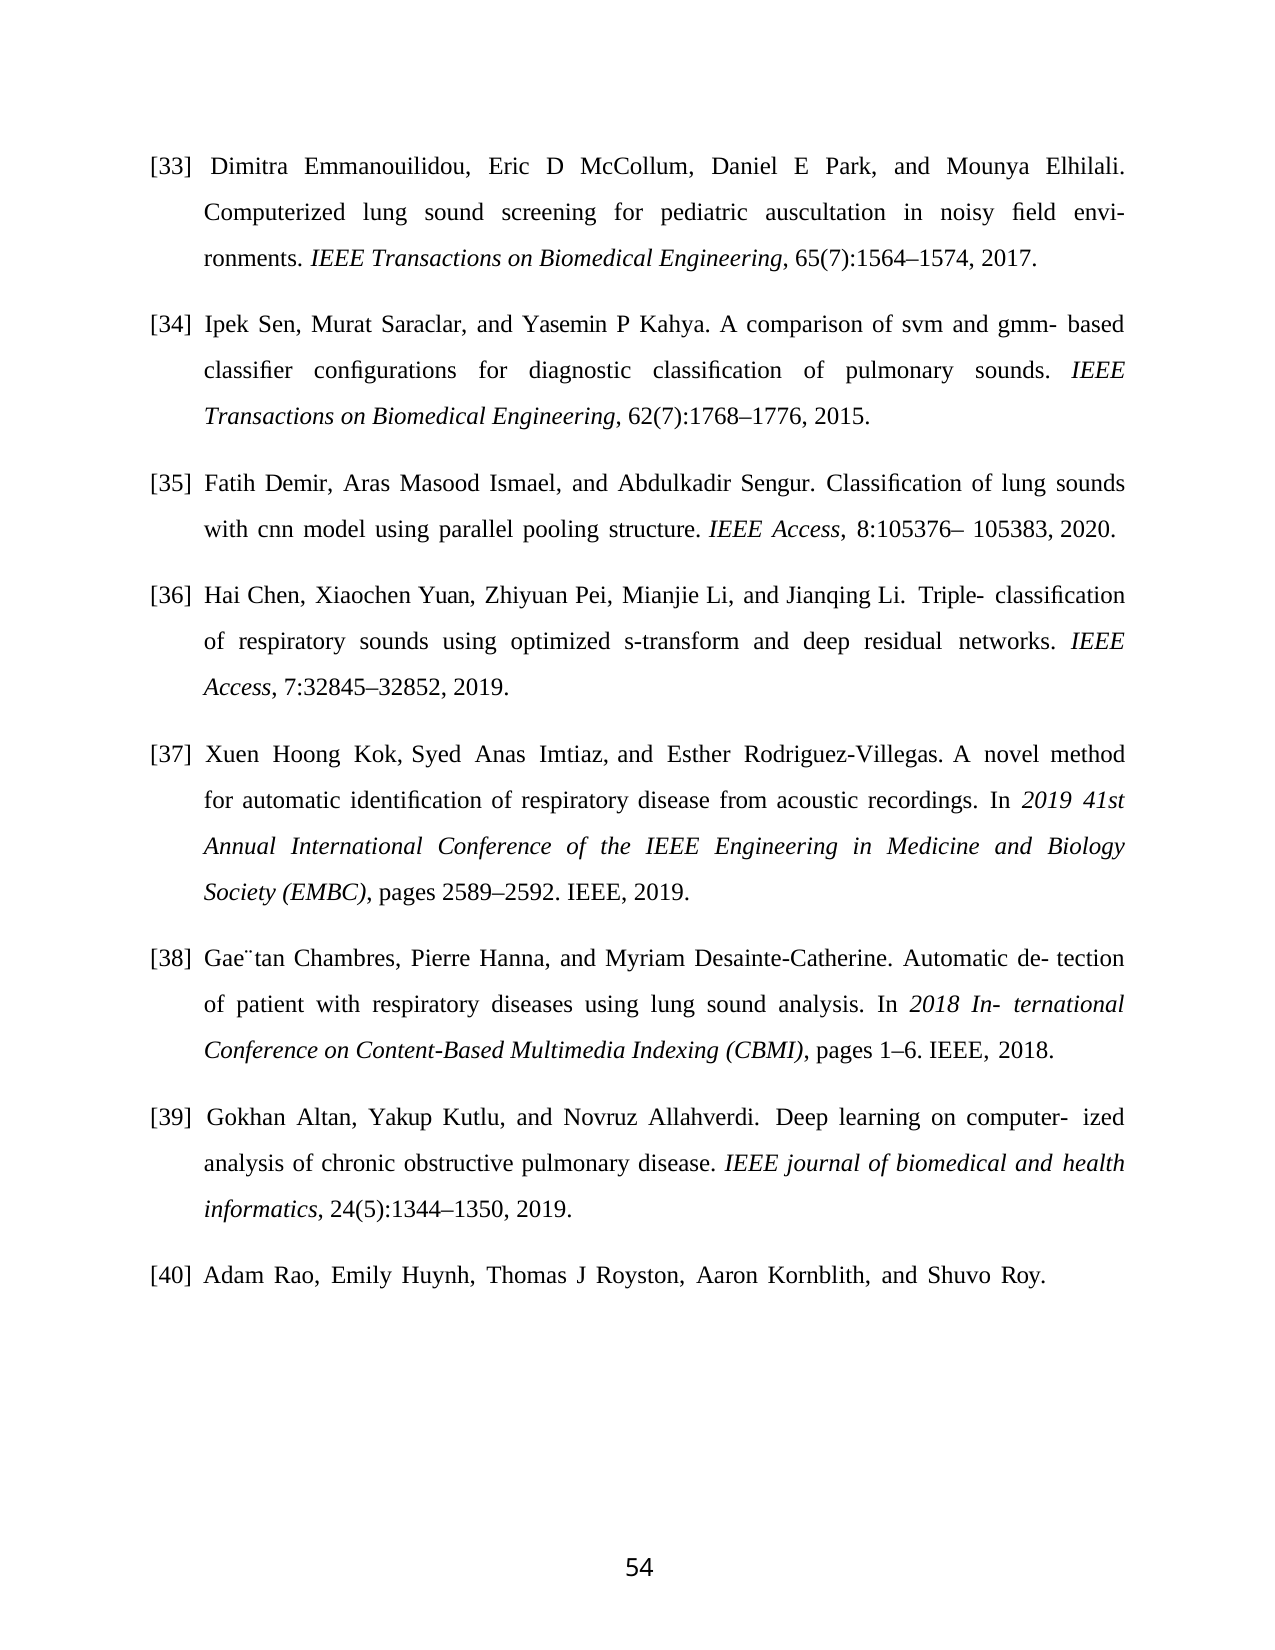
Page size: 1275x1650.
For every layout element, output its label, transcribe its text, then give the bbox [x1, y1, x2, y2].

text [37] Xuen Hoong Kok, Syed Anas Imtiaz, and Esther Rodriguez-Villegas. A novel method for automatic identiﬁcation of respiratory disease from acoustic recordings. In 2019 41st Annual International Conference of the IEEE Engineering in Medicine and Biology Society (EMBC), pages 2589–2592. IEEE, 2019. [150, 739, 1125, 906]
text [33] Dimitra Emmanouilidou, Eric D McCollum, Daniel E Park, and Mounya Elhilali. Computerized lung sound screening for pediatric auscultation in noisy ﬁeld envi- ronments. IEEE Transactions on Biomedical Engineering, 65(7):1564–1574, 2017. [150, 151, 1125, 271]
text [39] Gokhan Altan, Yakup Kutlu, and Novruz Allahverdi. Deep learning on computer- ized analysis of chronic obstructive pulmonary disease. IEEE journal of biomedical and health informatics, 24(5):1344–1350, 2019. [150, 1102, 1125, 1223]
text [34] Ipek Sen, Murat Saraclar, and Yasemin P Kahya. A comparison of svm and gmm- based classiﬁer conﬁgurations for diagnostic classiﬁcation of pulmonary sounds. IEEE Transactions on Biomedical Engineering, 62(7):1768–1776, 2015. [150, 309, 1125, 430]
text [40] Adam Rao, Emily Huynh, Thomas J Royston, Aaron Kornblith, and Shuvo Roy. [150, 1261, 1137, 1289]
text [38] Gae¨tan Chambres, Pierre Hanna, and Myriam Desainte-Catherine. Automatic de- tection of patient with respiratory diseases using lung sound analysis. In 2018 In- ternational Conference on Content-Based Multimedia Indexing (CBMI), pages 1–6. IEEE, 2018. [150, 943, 1125, 1064]
text [35] Fatih Demir, Aras Masood Ismael, and Abdulkadir Sengur. Classiﬁcation of lung sounds with cnn model using parallel pooling structure. IEEE Access, 8:105376– 105383, 2020. [150, 468, 1125, 543]
text [36] Hai Chen, Xiaochen Yuan, Zhiyuan Pei, Mianjie Li, and Jianqing Li. Triple- classiﬁcation of respiratory sounds using optimized s-transform and deep residual networks. IEEE Access, 7:32845–32852, 2019. [150, 581, 1125, 701]
